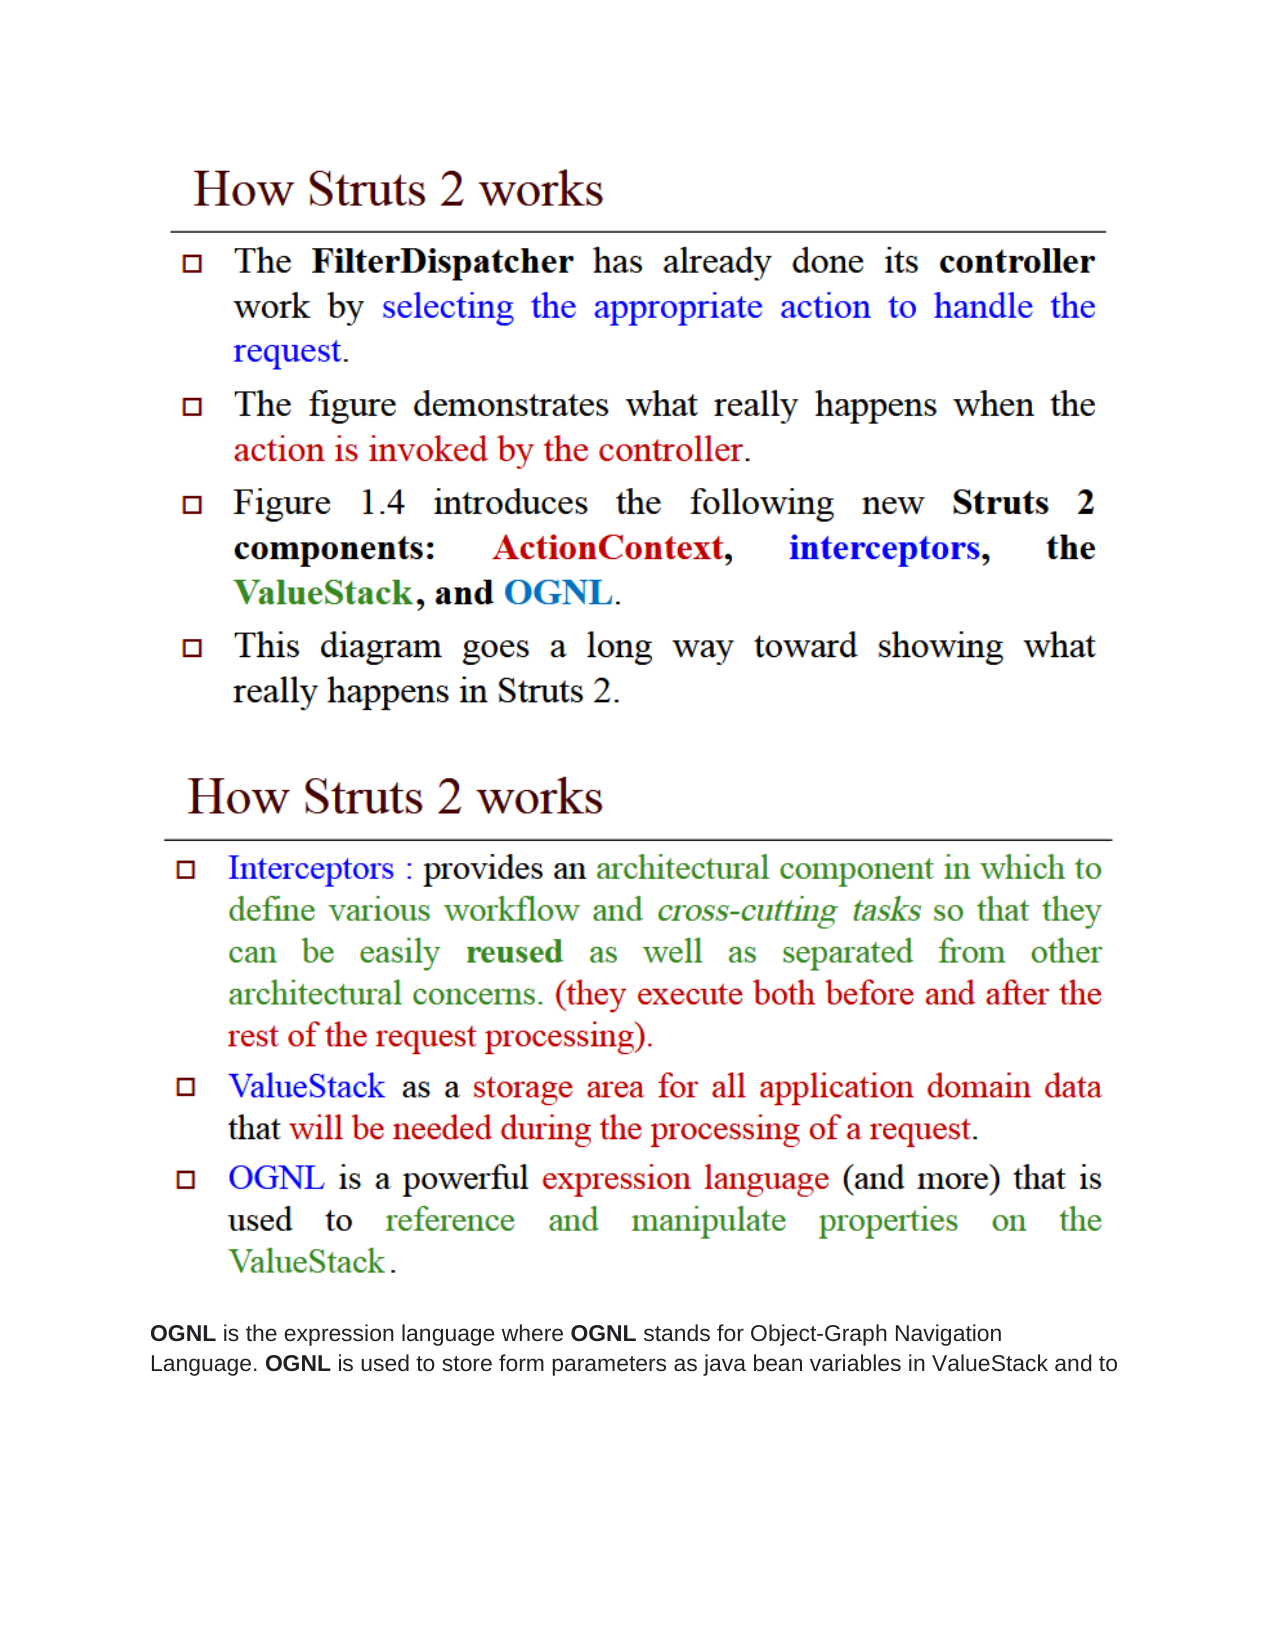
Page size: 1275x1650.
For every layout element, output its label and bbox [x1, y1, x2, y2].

picture [150, 761, 1125, 1316]
picture [150, 150, 1125, 736]
text [150, 1316, 1125, 1376]
